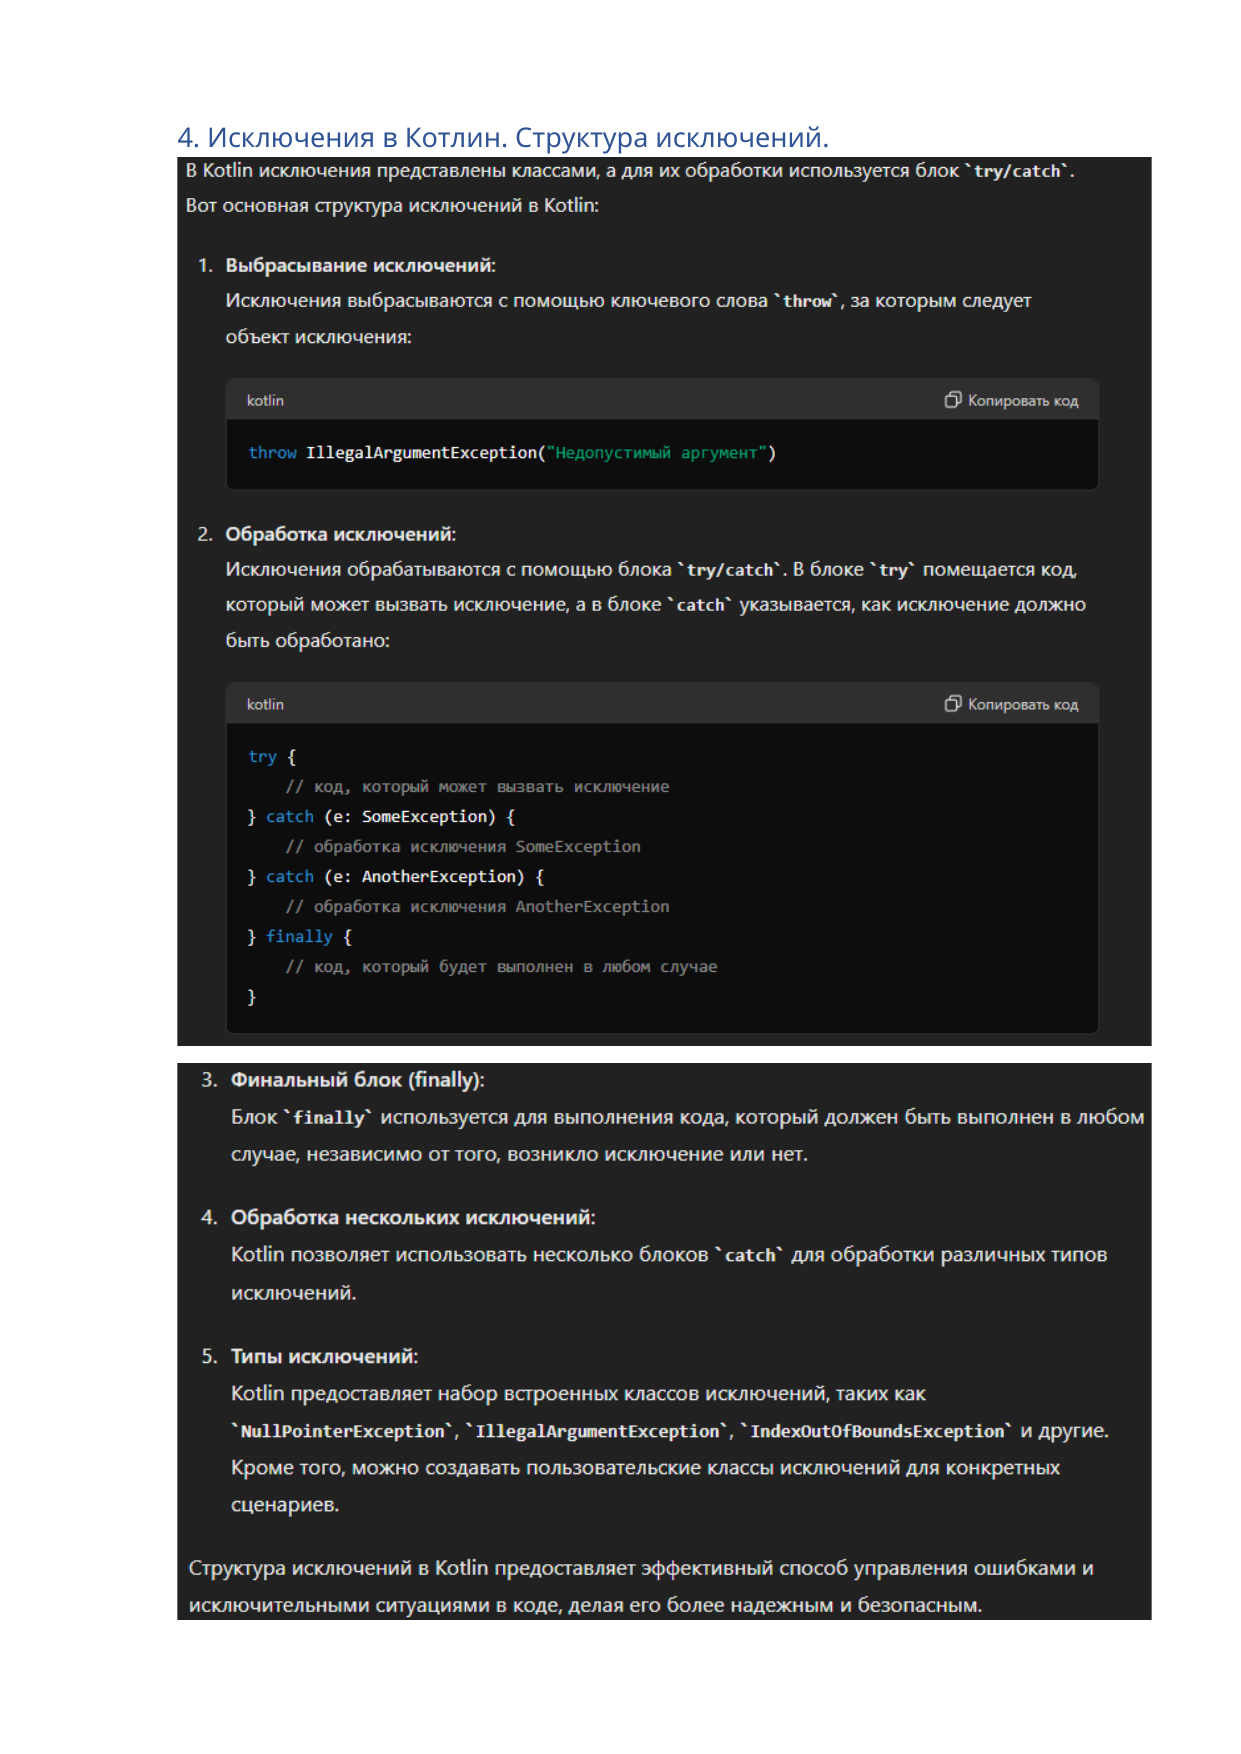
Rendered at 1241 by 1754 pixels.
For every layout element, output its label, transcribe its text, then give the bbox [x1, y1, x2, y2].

picture [177, 157, 1152, 1046]
subtitle 4. Исключения в Котлин. Структура исключений. [177, 118, 1152, 155]
picture [177, 1063, 1152, 1620]
